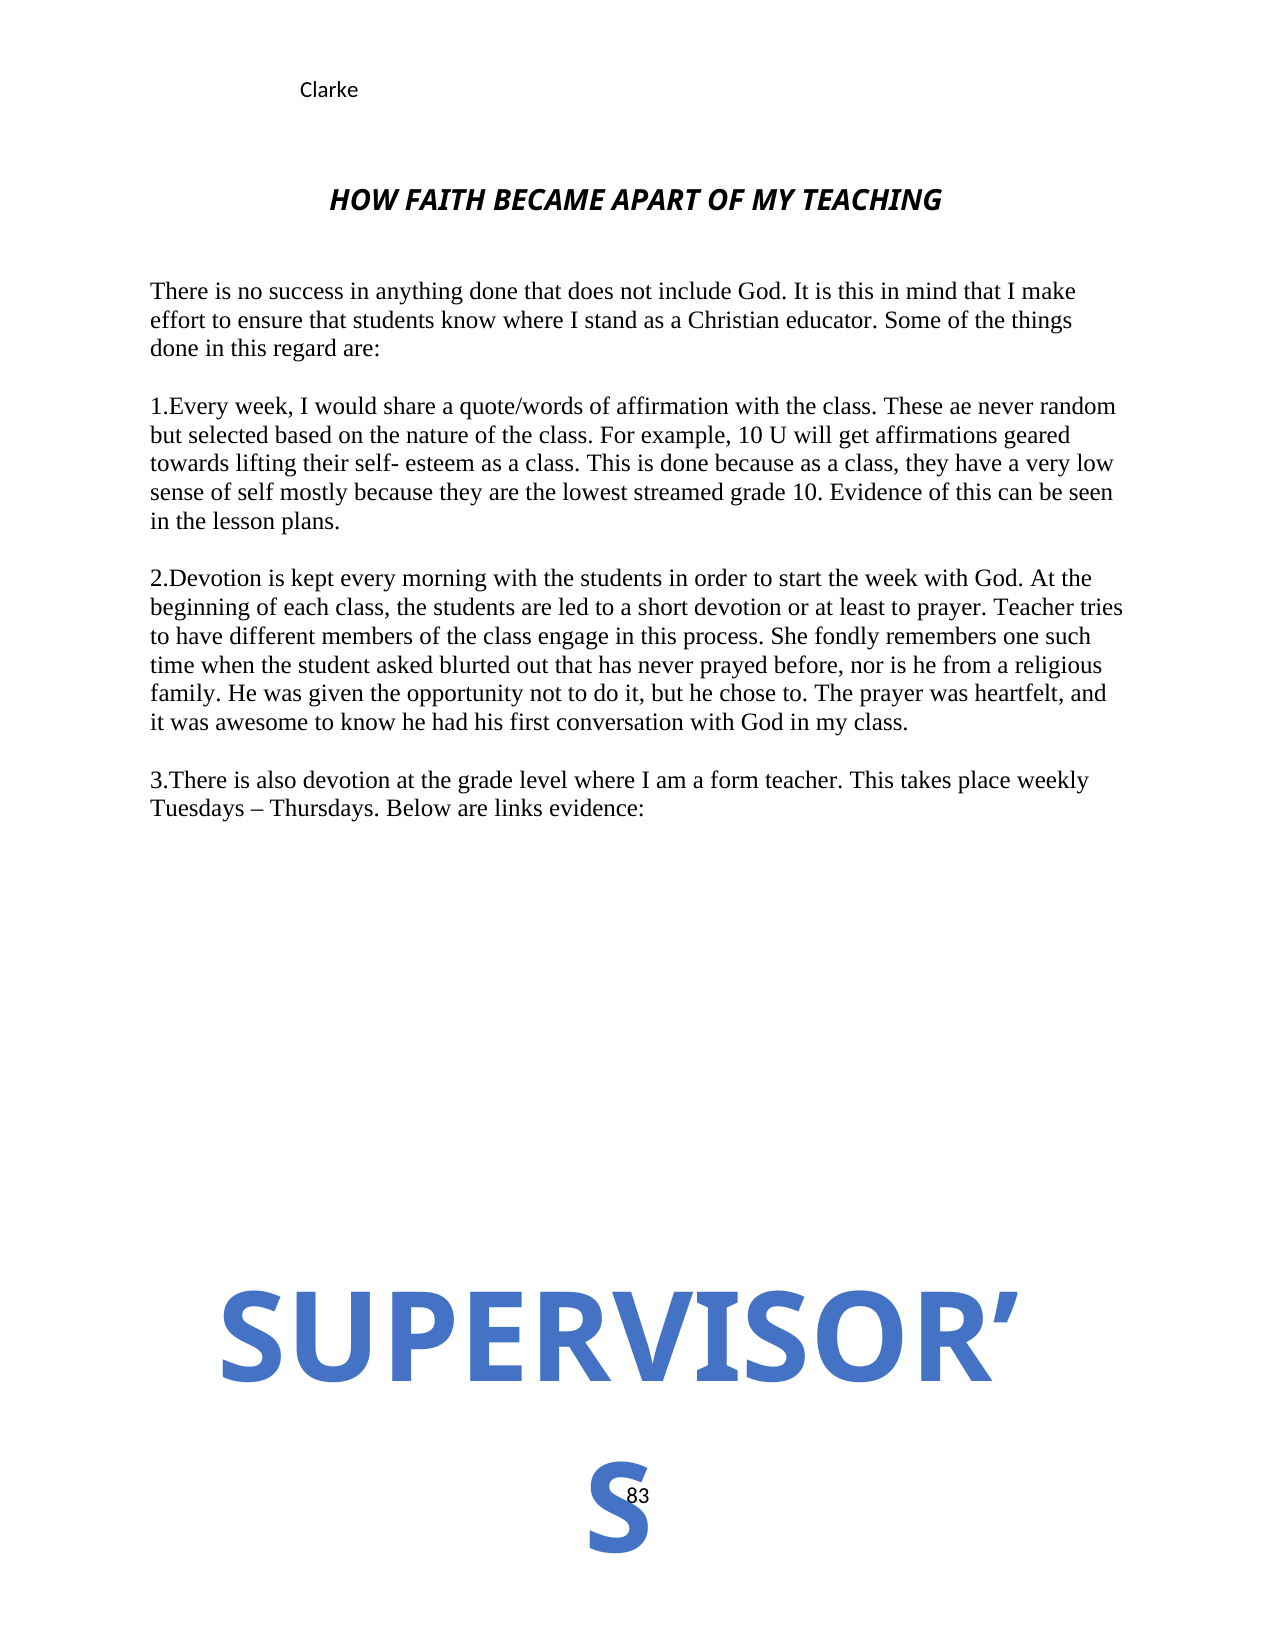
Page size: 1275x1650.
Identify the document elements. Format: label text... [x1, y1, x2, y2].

text 3.There is also devotion at the grade level where I am a form teacher. This takes place weekly Tuesdays – Thursdays. Below are links evidence: [150, 765, 1125, 822]
text There is no success in anything done that does not include God. It is this in mind that I make effort to ensure that students know where I stand as a Christian educator. Some of the things done in this regard are: [150, 276, 1125, 362]
text 2.Devotion is kept every morning with the students in order to start the week with God. At the beginning of each class, the students are led to a short devotion or at least to prayer. Teacher tries to have different members of the class engage in this process. She fondly remembers one such time when the student asked blurted out that has never prayed before, nor is he from a religious family. He was given the opportunity not to do it, but he chose to. The prayer was heartfelt, and it was awesome to know he had his first conversation with God in my class. [150, 563, 1125, 736]
text HOW FAITH BECAME APART OF MY TEACHING [150, 179, 1125, 218]
text 1.Every week, I would share a quote/words of affirmation with the class. These ae never random but selected based on the nature of the class. For example, 10 U will get affirmations geared towards lifting their self- esteem as a class. This is done because as a class, they have a very low sense of self mostly because they are the lowest streamed grade 10. Evidence of this can be seen in the lesson plans. [150, 391, 1125, 535]
